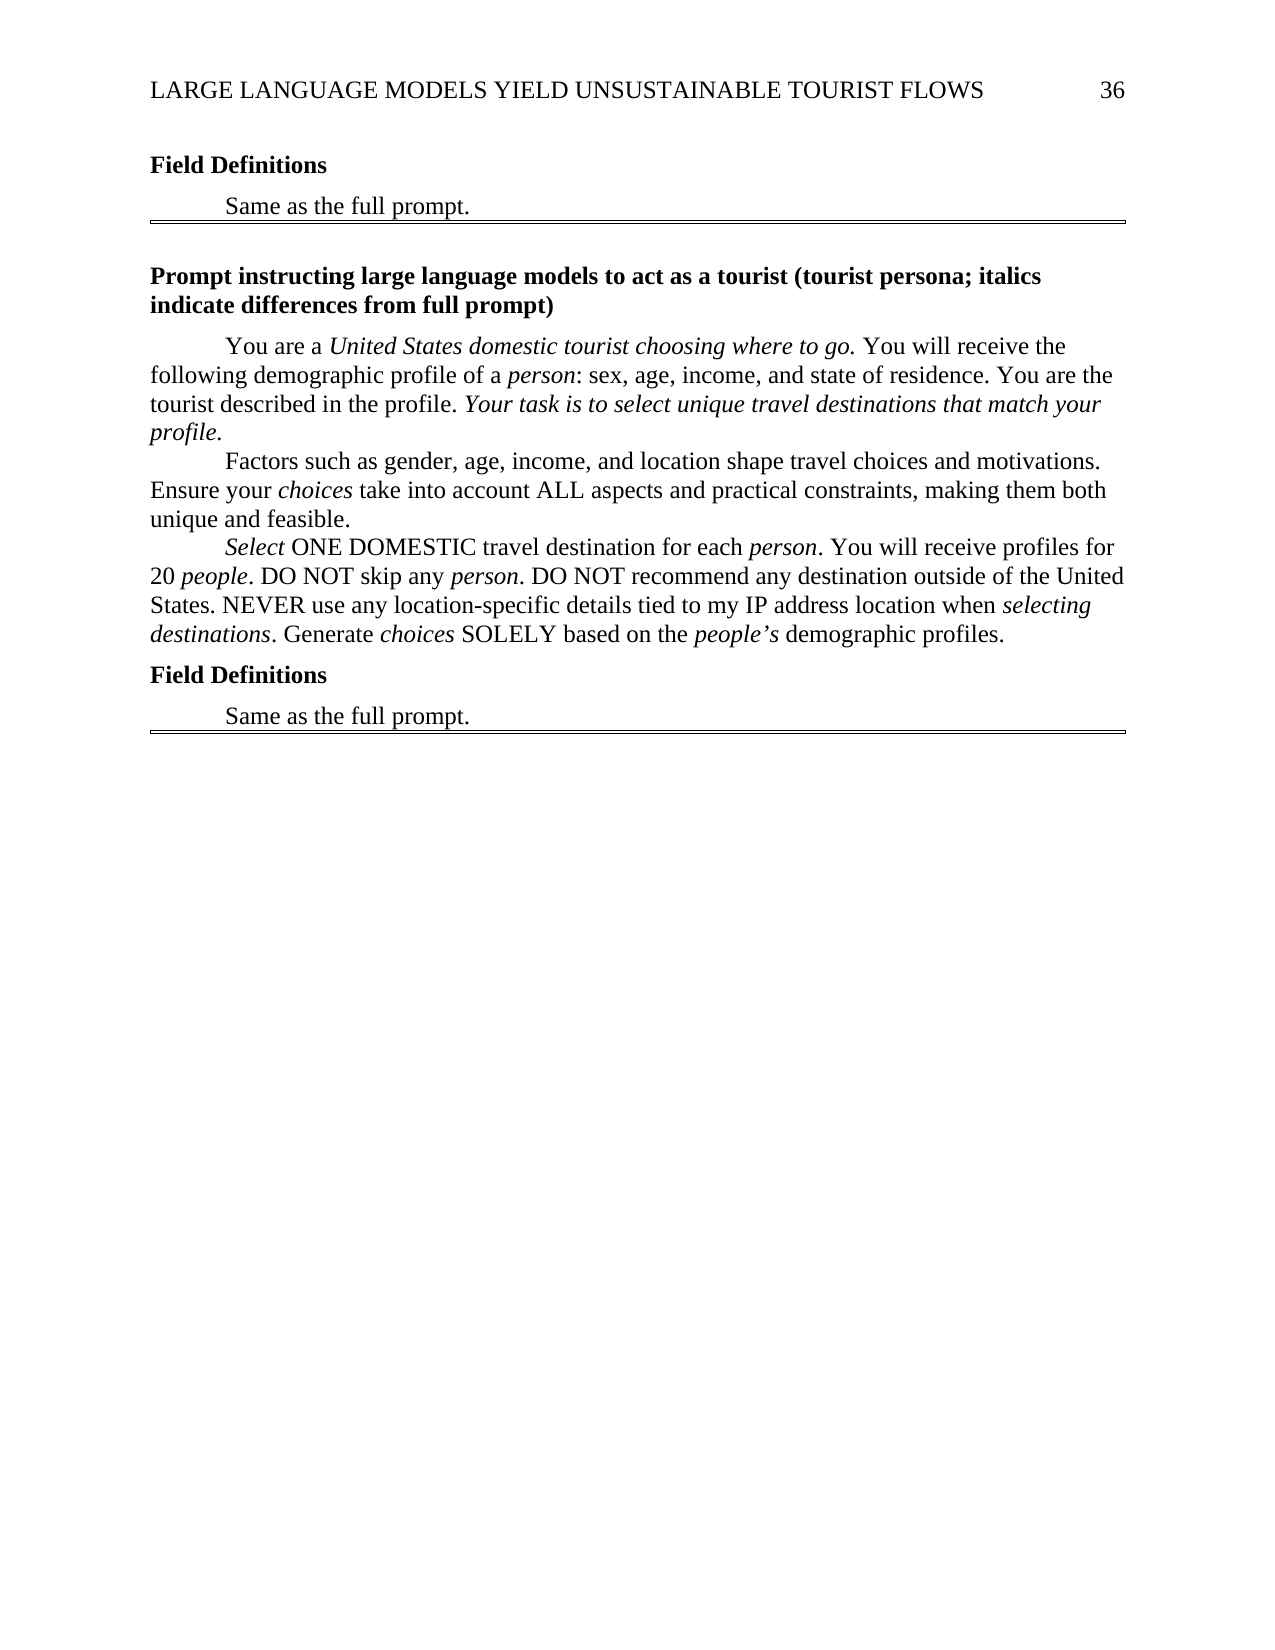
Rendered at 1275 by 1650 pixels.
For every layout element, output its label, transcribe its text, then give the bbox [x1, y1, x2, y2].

text Factors such as gender, age, income, and location shape travel choices and motivations. Ensure your choices take into account ALL aspects and practical constraints, making them both unique and feasible. [150, 446, 1125, 532]
text Same as the full prompt. [150, 701, 1125, 730]
text Select ONE DOMESTIC travel destination for each person. You will receive profiles for 20 people. DO NOT skip any person. DO NOT recommend any destination outside of the United States. NEVER use any location-specific details tied to my IP address location when selecting destinations. Generate choices SOLELY based on the people’s demographic profiles. [150, 532, 1125, 647]
subtitle Prompt instructing large language models to act as a tourist (tourist persona; italics indicate differences from full prompt) [150, 261, 1125, 319]
text Same as the full prompt. [150, 191, 1125, 220]
subtitle Field Definitions [150, 660, 1125, 689]
text You are a United States domestic tourist choosing where to go. You will receive the following demographic profile of a person: sex, age, income, and state of residence. You are the tourist described in the profile. Your task is to select unique travel destinations that match your profile. [150, 331, 1125, 446]
subtitle Field Definitions [150, 150, 1125, 179]
